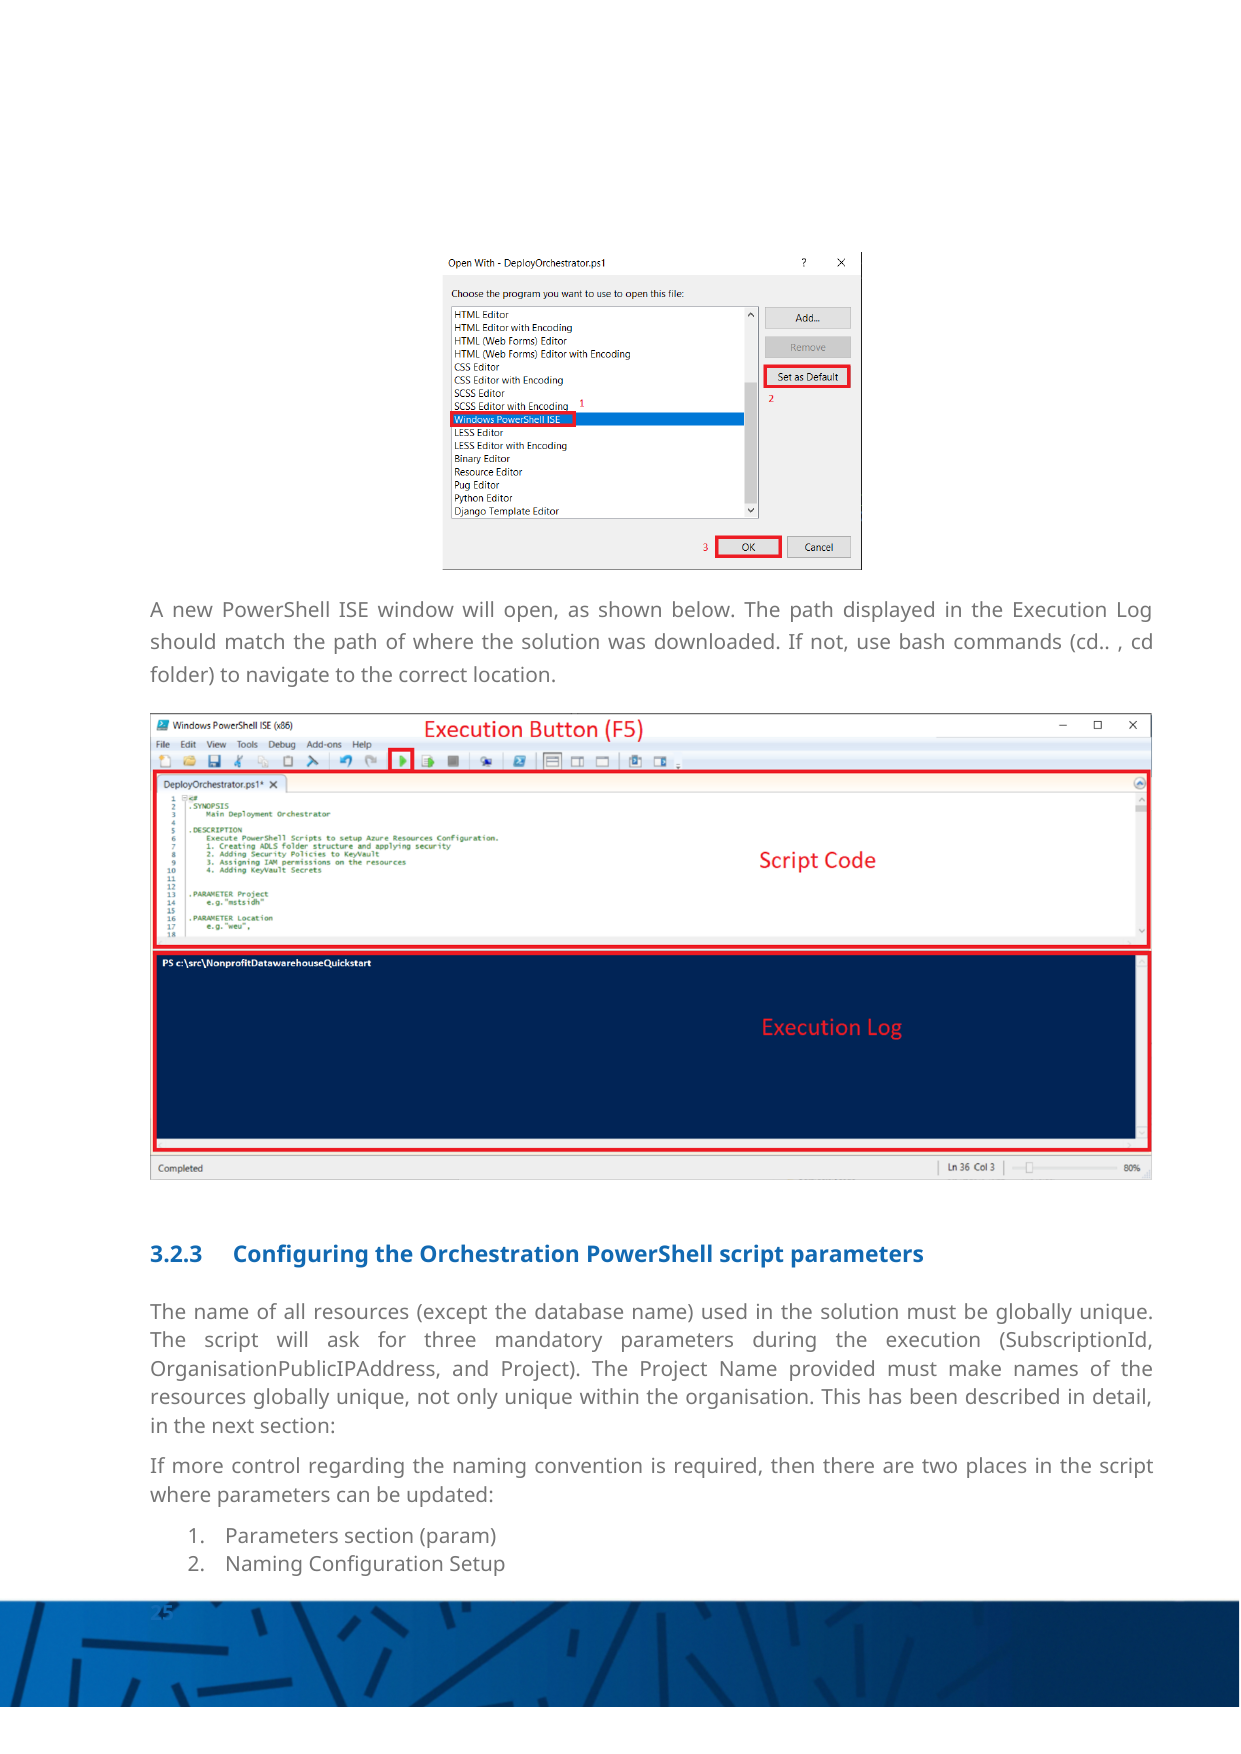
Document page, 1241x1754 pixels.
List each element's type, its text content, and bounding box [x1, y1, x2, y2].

picture [150, 713, 1153, 1180]
subtitle Configuring the Orchestration PowerShell script parameters [150, 1238, 1155, 1269]
list Parameters section (param) [187, 1521, 1155, 1549]
picture [442, 252, 862, 570]
text If more control regarding the naming convention is required, then there are two places in the script where parameters can be updated: [150, 1452, 1155, 1508]
picture [0, 1598, 1240, 1707]
text The name of all resources (except the database name) used in the solution must be globally unique. The script will ask for three mandatory parameters during the execution (SubscriptionId, OrganisationPublicIPAddress, and Project). The Project Name provided must make names of the resources globally unique, not only unique within the organisation. This has been described in detail, in the next section: [150, 1297, 1155, 1439]
text A new PowerShell ISE window will open, as shown below. The path displayed in the Execution Log should match the path of where the solution was downloaded. If not, use bash commands (cd.. , cd folder) to navigate to the correct location. [150, 595, 1155, 688]
list Naming Configuration Setup [187, 1549, 1155, 1578]
